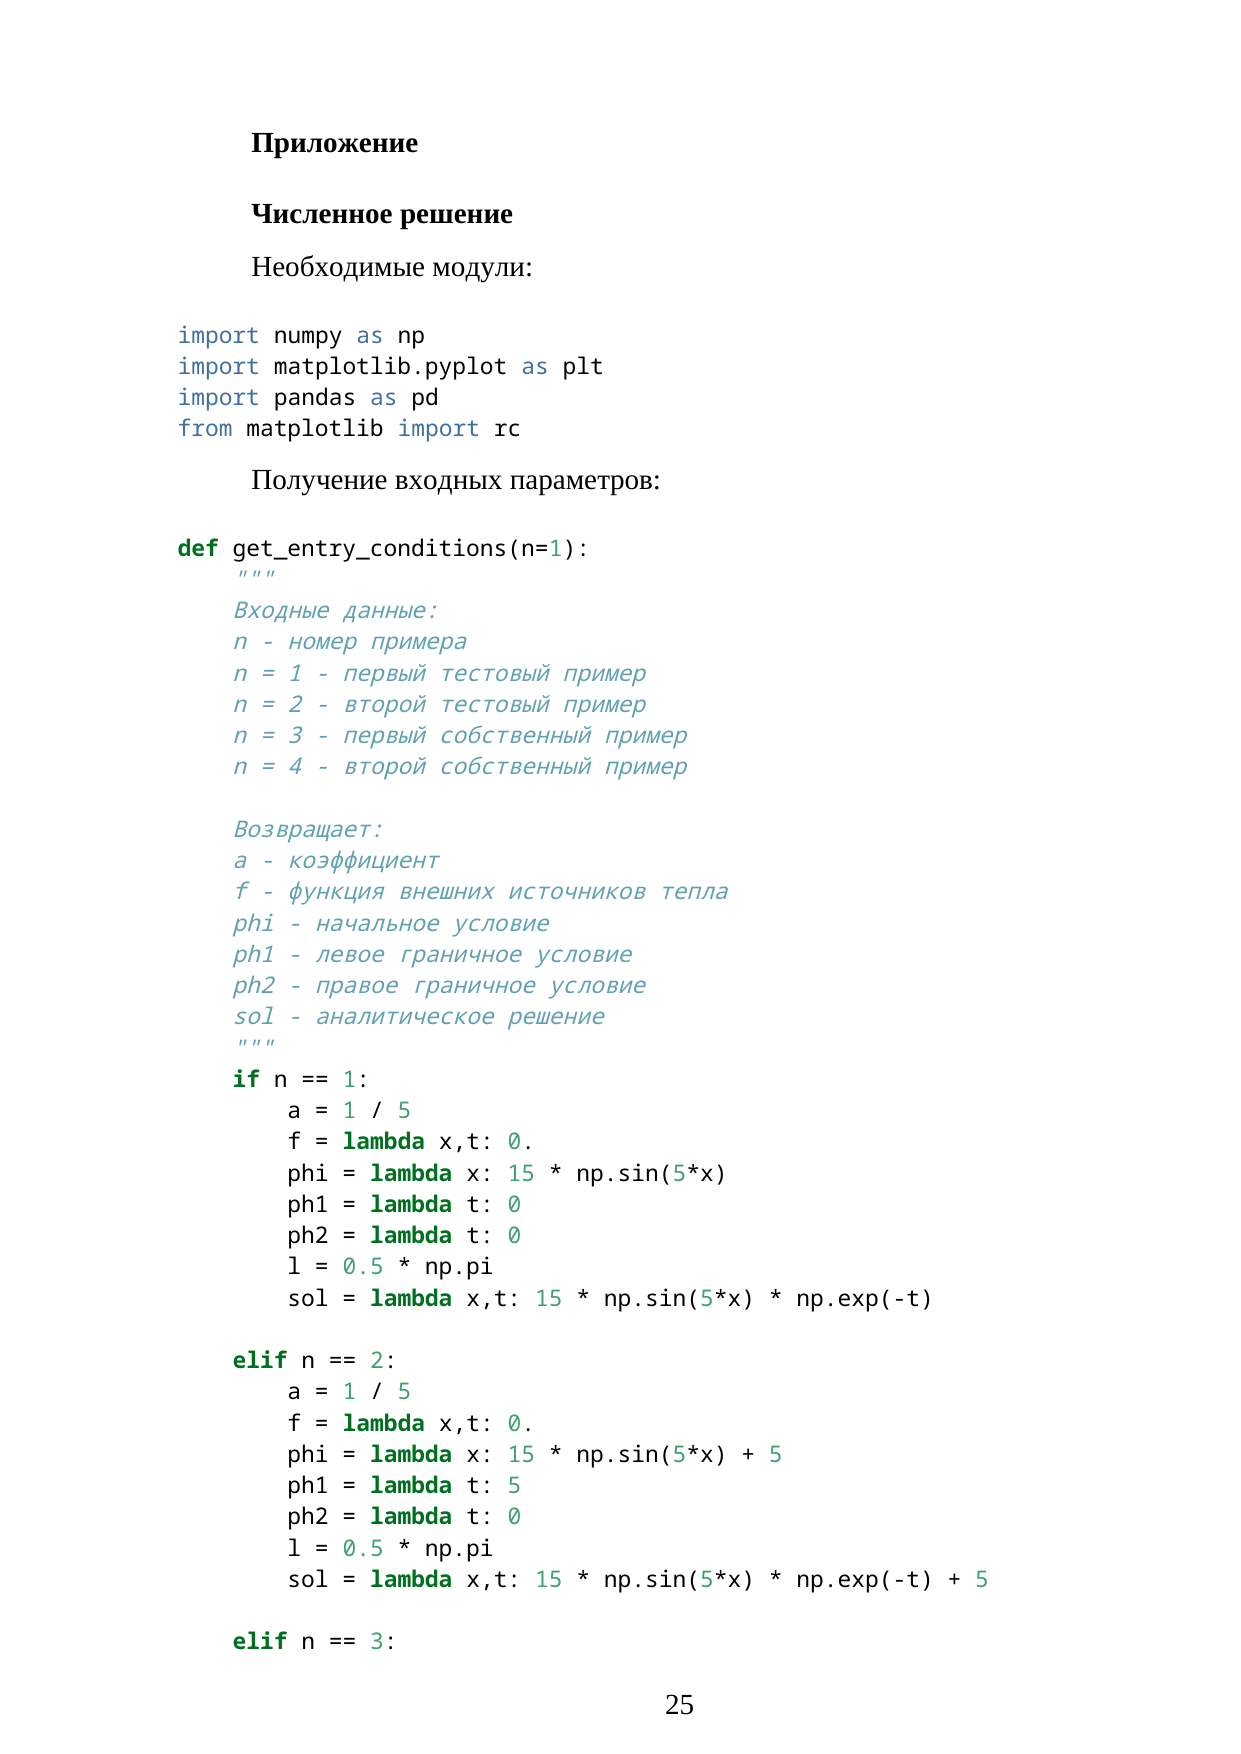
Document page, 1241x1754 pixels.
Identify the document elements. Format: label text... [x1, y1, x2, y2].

text import numpy as np import matplotlib.pyplot as plt import pandas as pd from matplotlib import rc [177, 319, 1181, 444]
text Необходимые модули: [177, 249, 1181, 283]
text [177, 531, 1181, 1656]
subtitle Приложение [177, 125, 1181, 158]
text Получение входных параметров: [177, 462, 1181, 496]
subtitle Численное решение [177, 196, 1181, 230]
